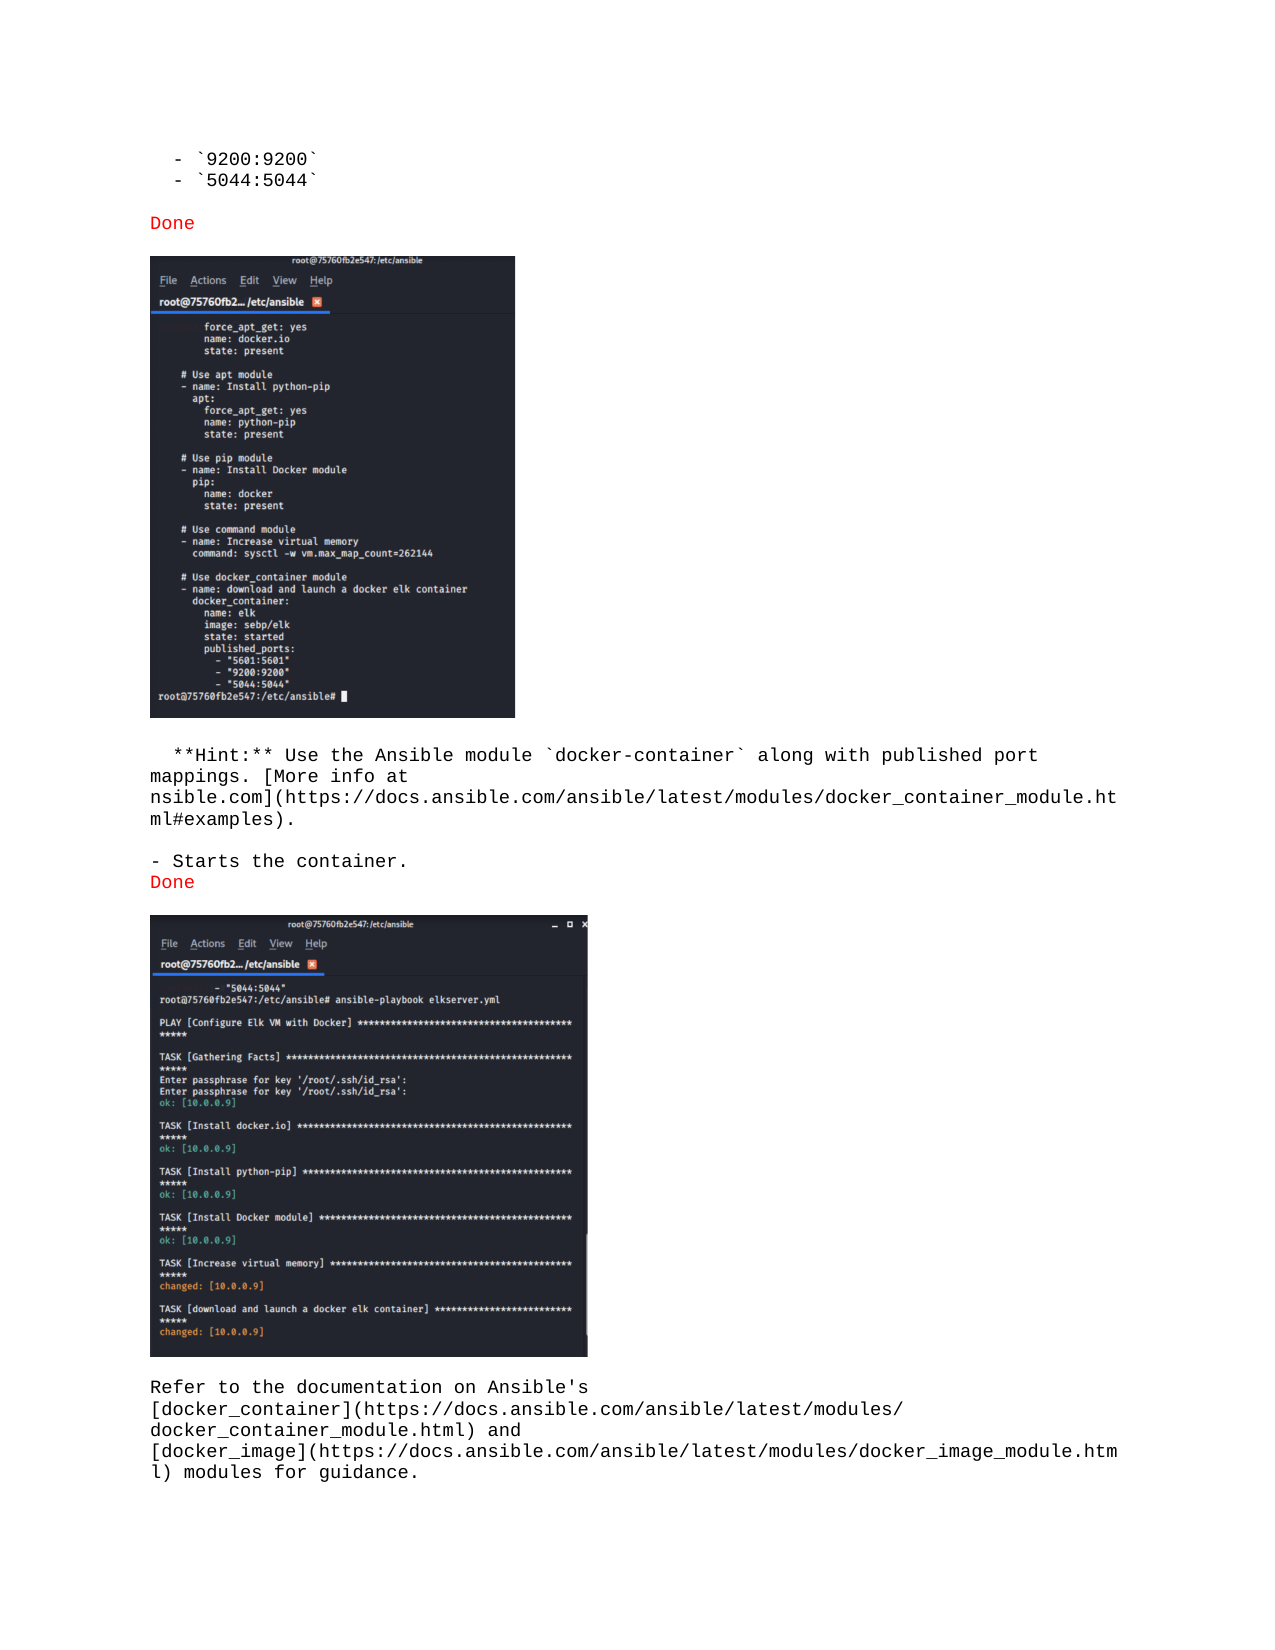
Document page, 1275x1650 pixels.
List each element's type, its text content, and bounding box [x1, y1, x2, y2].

picture [150, 256, 516, 718]
text - `5044:5044` [150, 171, 1125, 192]
text Done [150, 214, 1125, 235]
picture [150, 915, 588, 1357]
text - Starts the container. [150, 852, 1125, 873]
text **Hint:** Use the Ansible module `docker-container` along with published port mappings. [More info at nsible.com](https://docs.ansible.com/ansible/latest/modules/docker_container_module.html#examples). [150, 746, 1125, 831]
text - `9200:9200` [150, 150, 1125, 171]
text Refer to the documentation on Ansible's [docker_container](https://docs.ansible.com/ansible/latest/modules/docker_container_module.html) and [docker_image](https://docs.ansible.com/ansible/latest/modules/docker_image_module.html) modules for guidance. [150, 1378, 1125, 1484]
text Done [150, 873, 1125, 894]
